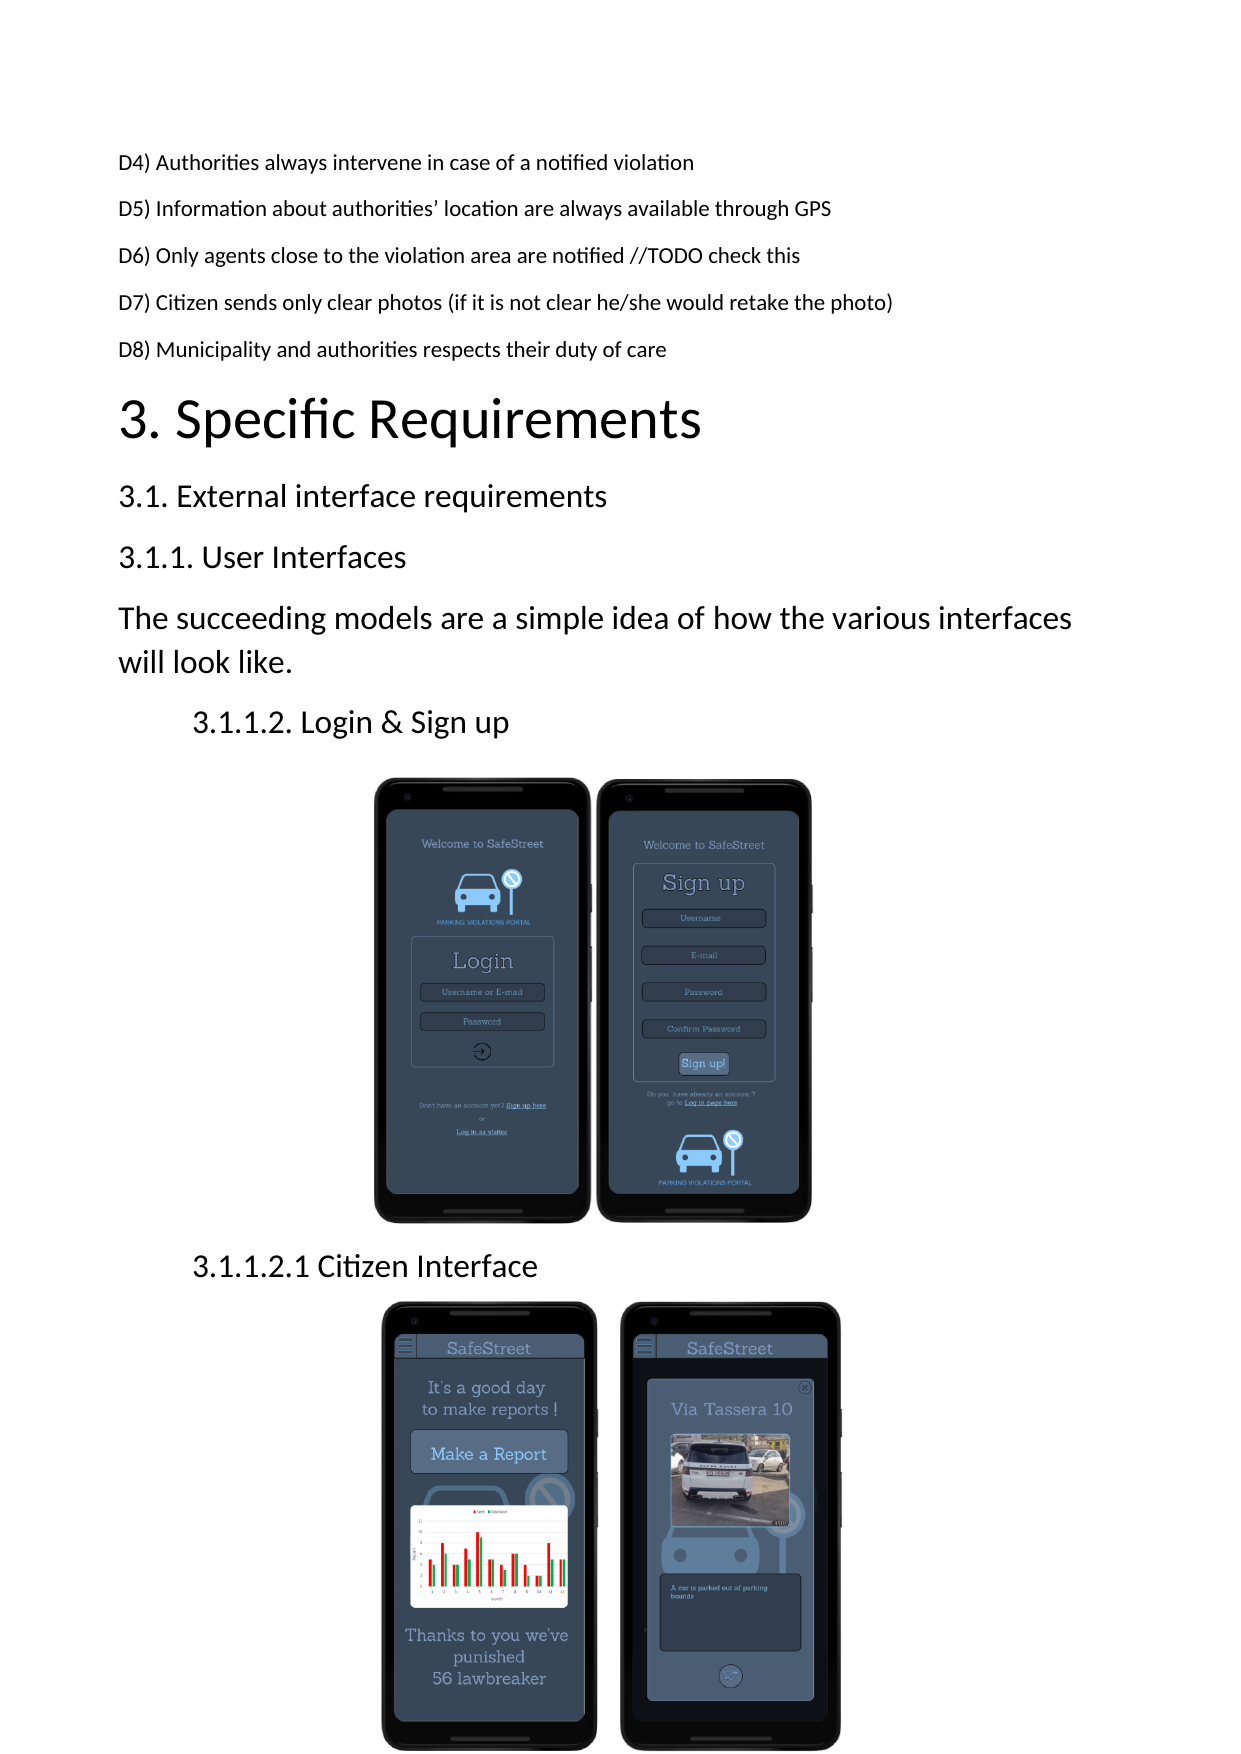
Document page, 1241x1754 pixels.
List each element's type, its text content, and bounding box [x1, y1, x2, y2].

picture [617, 1299, 847, 1754]
picture [369, 774, 818, 1226]
text D7) Citizen sends only clear photos (if it is not clear he/she would retake the photo) [118, 288, 1122, 316]
text D5) Information about authorities’ location are always available through GPS [118, 194, 1122, 222]
text 3.1. External interface requirements [118, 476, 1122, 516]
text D8) Municipality and authorities respects their duty of care [118, 335, 1122, 363]
picture [377, 1299, 602, 1754]
text 3. Specific Requirements [118, 382, 1122, 453]
text D6) Only agents close to the violation area are notified //TODO check this [118, 241, 1122, 269]
text 3.1.1. User Interfaces [118, 536, 1122, 577]
text D4) Authorities always intervene in case of a notified violation [118, 148, 1122, 176]
text 3.1.1.2. Login & Sign up [118, 701, 1122, 742]
text The succeeding models are a simple idea of ​​how the various interfaces will look like. [118, 597, 1122, 681]
